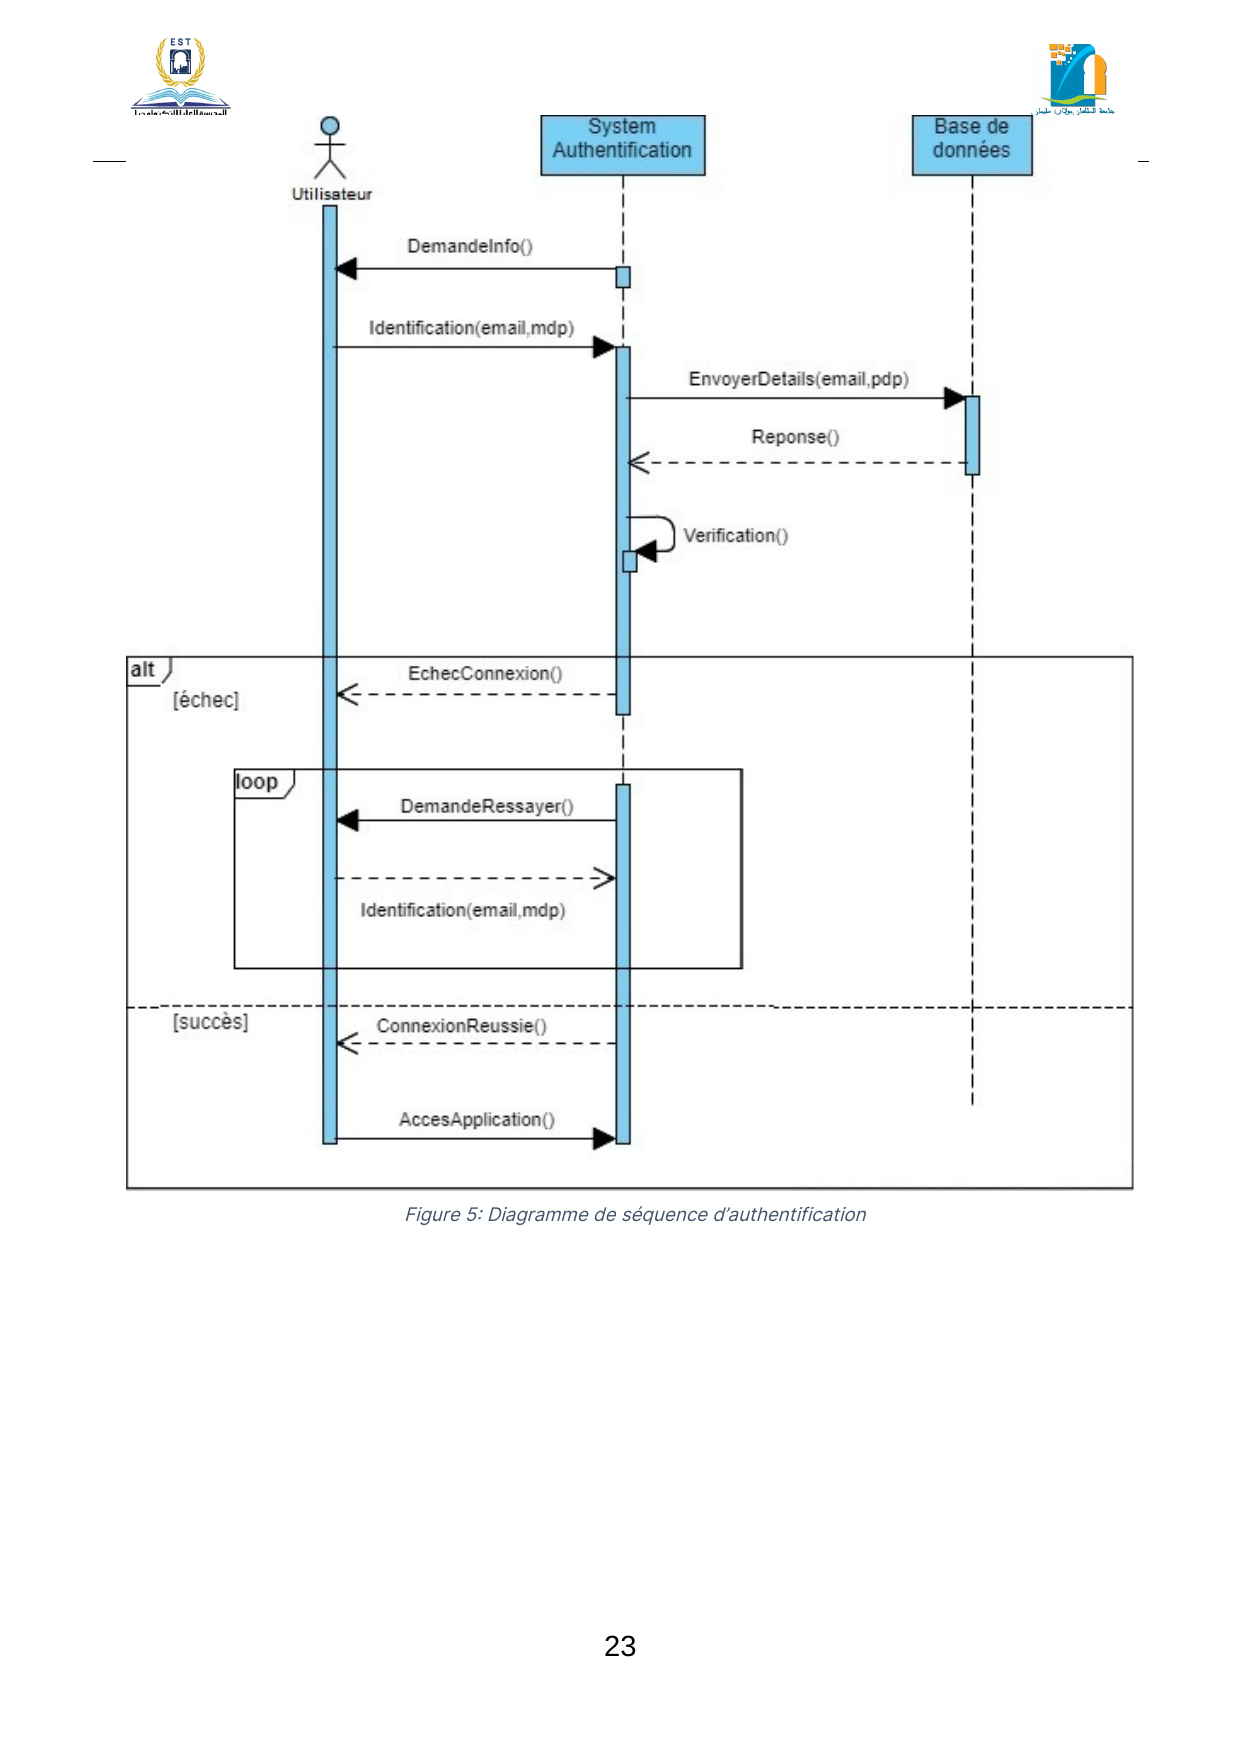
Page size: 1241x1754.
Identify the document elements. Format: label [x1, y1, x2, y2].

picture [126, 23, 1138, 1191]
